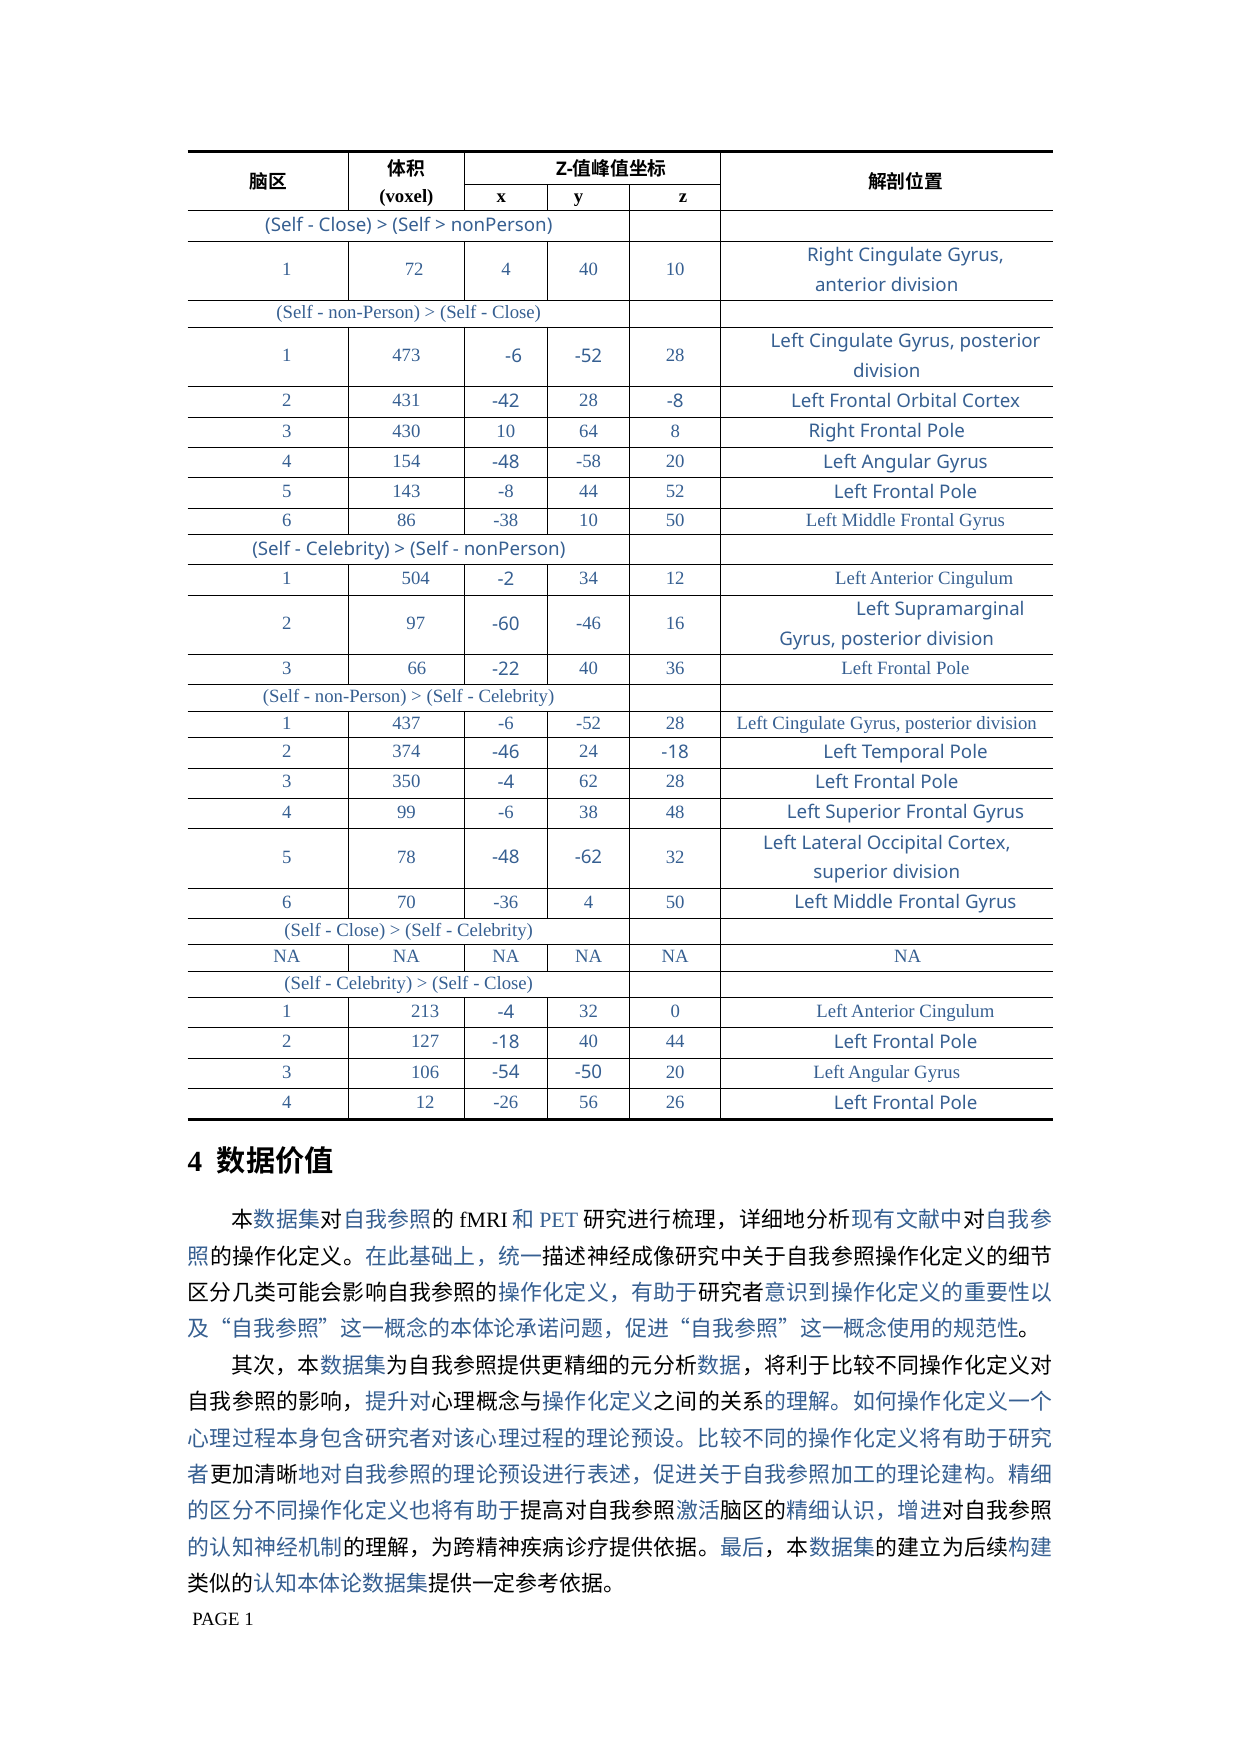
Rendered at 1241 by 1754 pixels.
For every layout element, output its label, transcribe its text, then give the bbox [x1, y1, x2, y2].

table_cell Left Anterior Cingulum [721, 565, 1053, 594]
table_cell NA [349, 945, 464, 971]
table_cell 50 [630, 509, 720, 534]
text 本数据集对自我参照的fMRI和PET研究进行梳理，详细地分析现有文献中对自我参照的操作化定义。在此基础上，统一描述神经成像研究中关于自我参照操作化定义的细节，区分几类可能会影响自我参照的操作化定义，有助于研究者意识到操作化定义的重要性以及“自我参照”这一概念的本体论承诺问题，促进“自我参照”这一概念使用的规范性。 [187, 1202, 1053, 1343]
table_cell 28 [630, 769, 720, 798]
table_cell 26 [630, 1089, 720, 1118]
table_cell 4 [465, 242, 547, 300]
table_cell 0 [630, 998, 720, 1027]
table_cell (Self - Celebrity) > (Self - nonPerson) [188, 535, 629, 564]
table_cell 2 [188, 596, 348, 654]
table_cell 1 [188, 242, 348, 300]
table_cell y [548, 185, 629, 210]
table_cell 4 [548, 889, 629, 918]
table_cell Right Frontal Pole [721, 418, 1053, 447]
table_cell 143 [349, 478, 464, 507]
table_cell 64 [548, 418, 629, 447]
table_header 体积 (voxel) [349, 153, 464, 210]
table_cell 10 [465, 418, 547, 447]
table_cell [630, 211, 720, 241]
table_cell 40 [548, 242, 629, 300]
table_cell -38 [465, 509, 547, 534]
table_cell -18 [465, 1028, 547, 1058]
table_cell 473 [349, 328, 464, 386]
table_cell 16 [630, 596, 720, 654]
table_cell Left Cingulate Gyrus, posterior division [721, 712, 1053, 737]
table_cell Left Temporal Pole [721, 738, 1053, 767]
table_cell 106 [349, 1059, 464, 1088]
table_cell (Self - non-Person) > (Self - Close) [188, 301, 629, 327]
table_cell [630, 685, 720, 711]
table_cell 78 [349, 829, 464, 888]
table_cell 10 [548, 509, 629, 534]
table_cell -4 [465, 769, 547, 798]
table_cell Left Anterior Cingulum [721, 998, 1053, 1027]
table_cell NA [630, 945, 720, 971]
table_cell Left Frontal Pole [721, 478, 1053, 507]
table_cell 2 [188, 738, 348, 767]
table_cell 28 [548, 387, 629, 417]
table_cell -18 [630, 738, 720, 767]
table_cell [721, 535, 1053, 564]
table_cell 32 [630, 829, 720, 888]
table_cell Left Angular Gyrus [721, 1059, 1053, 1088]
table_cell -60 [465, 596, 547, 654]
table_cell 86 [349, 509, 464, 534]
table_cell 504 [349, 565, 464, 594]
table_cell 3 [188, 655, 348, 684]
table_cell -52 [548, 712, 629, 737]
table_cell [630, 301, 720, 327]
table_cell -42 [465, 387, 547, 417]
table_header 解剖位置 [721, 153, 1053, 210]
table_cell 48 [630, 799, 720, 828]
table_cell 70 [349, 889, 464, 918]
table_cell z [630, 185, 720, 210]
table_cell -58 [548, 448, 629, 477]
table_cell -22 [465, 655, 547, 684]
table_cell [721, 211, 1053, 241]
table_cell -48 [465, 448, 547, 477]
table_cell 20 [630, 1059, 720, 1088]
table_header Z-值峰值坐标 [465, 153, 720, 184]
table_cell 72 [349, 242, 464, 300]
table_cell NA [465, 945, 547, 971]
table_cell 56 [548, 1089, 629, 1118]
table_cell 24 [548, 738, 629, 767]
table_cell 3 [188, 769, 348, 798]
table_cell Left Frontal Orbital Cortex [721, 387, 1053, 417]
table_cell -6 [465, 712, 547, 737]
table_cell Left Cingulate Gyrus, posterior division [721, 328, 1053, 386]
table_cell 44 [630, 1028, 720, 1058]
table_cell 437 [349, 712, 464, 737]
table_cell 99 [349, 799, 464, 828]
table_cell 28 [630, 712, 720, 737]
table_cell 5 [188, 829, 348, 888]
table_cell 36 [630, 655, 720, 684]
table_cell -26 [465, 1089, 547, 1118]
table_cell 8 [630, 418, 720, 447]
table_cell 38 [548, 799, 629, 828]
table_cell 62 [548, 769, 629, 798]
table_cell 52 [630, 478, 720, 507]
table_cell 4 [188, 1089, 348, 1118]
table_cell -62 [548, 829, 629, 888]
table_cell [721, 919, 1053, 944]
table_cell Left Supramarginal Gyrus, posterior division [721, 596, 1053, 654]
table_cell [721, 685, 1053, 711]
table_cell Left Frontal Pole [721, 769, 1053, 798]
table_cell 3 [188, 1059, 348, 1088]
table_cell 154 [349, 448, 464, 477]
table_cell [721, 301, 1053, 327]
table_cell 6 [188, 889, 348, 918]
subtitle 4 数据价值 [187, 1138, 1053, 1180]
table_cell 20 [630, 448, 720, 477]
table_cell Right Cingulate Gyrus, anterior division [721, 242, 1053, 300]
table_cell -50 [548, 1059, 629, 1088]
table_cell [630, 972, 720, 997]
table_cell -8 [465, 478, 547, 507]
table_cell NA [188, 945, 348, 971]
table_cell Left Lateral Occipital Cortex, superior division [721, 829, 1053, 888]
table_cell 213 [349, 998, 464, 1027]
table_cell 5 [188, 478, 348, 507]
table_cell 97 [349, 596, 464, 654]
table_cell NA [721, 945, 1053, 971]
table_cell 44 [548, 478, 629, 507]
table_header 脑区 [188, 153, 348, 210]
table_cell -6 [465, 799, 547, 828]
table_cell 127 [349, 1028, 464, 1058]
table_cell 1 [188, 712, 348, 737]
table_cell 12 [630, 565, 720, 594]
table_cell Left Middle Frontal Gyrus [721, 509, 1053, 534]
table_cell 430 [349, 418, 464, 447]
table_cell Left Angular Gyrus [721, 448, 1053, 477]
table_cell 2 [188, 387, 348, 417]
table_cell (Self - Close) > (Self - Celebrity) [188, 919, 629, 944]
table_cell [721, 972, 1053, 997]
table_cell 10 [630, 242, 720, 300]
table_cell 2 [188, 1028, 348, 1058]
table_cell 66 [349, 655, 464, 684]
table_cell 34 [548, 565, 629, 594]
table_cell 32 [548, 998, 629, 1027]
table_cell (Self - non-Person) > (Self - Celebrity) [188, 685, 629, 711]
table_cell 4 [188, 448, 348, 477]
table_cell -46 [465, 738, 547, 767]
table_cell NA [548, 945, 629, 971]
table_cell 1 [188, 328, 348, 386]
table_cell 1 [188, 565, 348, 594]
table_cell -54 [465, 1059, 547, 1088]
table_cell [630, 535, 720, 564]
table_cell 374 [349, 738, 464, 767]
table_cell 431 [349, 387, 464, 417]
table_cell 350 [349, 769, 464, 798]
table_cell (Self - Celebrity) > (Self - Close) [188, 972, 629, 997]
table_cell -2 [465, 565, 547, 594]
table_cell 1 [188, 998, 348, 1027]
table_cell -8 [630, 387, 720, 417]
table_cell -4 [465, 998, 547, 1027]
table_cell Left Frontal Pole [721, 655, 1053, 684]
table_cell -52 [548, 328, 629, 386]
table_cell -6 [465, 328, 547, 386]
table_cell -48 [465, 829, 547, 888]
table_cell Left Frontal Pole [721, 1028, 1053, 1058]
table_cell 40 [548, 655, 629, 684]
table_cell 28 [630, 328, 720, 386]
table_cell Left Middle Frontal Gyrus [721, 889, 1053, 918]
table_cell [630, 919, 720, 944]
table_cell Left Superior Frontal Gyrus [721, 799, 1053, 828]
table_cell 4 [188, 799, 348, 828]
table_cell (Self - Close) > (Self > nonPerson) [188, 211, 629, 241]
table_cell x [465, 185, 547, 210]
table_cell 12 [349, 1089, 464, 1118]
text 其次，本数据集为自我参照提供更精细的元分析数据，将利于比较不同操作化定义对自我参照的影响，提升对心理概念与操作化定义之间的关系的理解。如何操作化定义一个心理过程本身包含研究者对该心理过程的理论预设。比较不同的操作化定义将有助于研究者更加清晰地对自我参照的理论预设进行表述，促进关于自我参照加工的理论建构。精细的区分不同操作化定义也将有助于提高对自我参照激活脑区的精细认识，增进对自我参照的认知神经机制的理解，为跨精神疾病诊疗提供依据。最后，本数据集的建立为后续构建类似的认知本体论数据集提供一定参考依据。 [187, 1348, 1053, 1598]
table_cell 40 [548, 1028, 629, 1058]
table_cell -46 [548, 596, 629, 654]
table_cell 3 [188, 418, 348, 447]
table_cell 6 [188, 509, 348, 534]
table_cell Left Frontal Pole [721, 1089, 1053, 1118]
table_cell -36 [465, 889, 547, 918]
table_cell 50 [630, 889, 720, 918]
